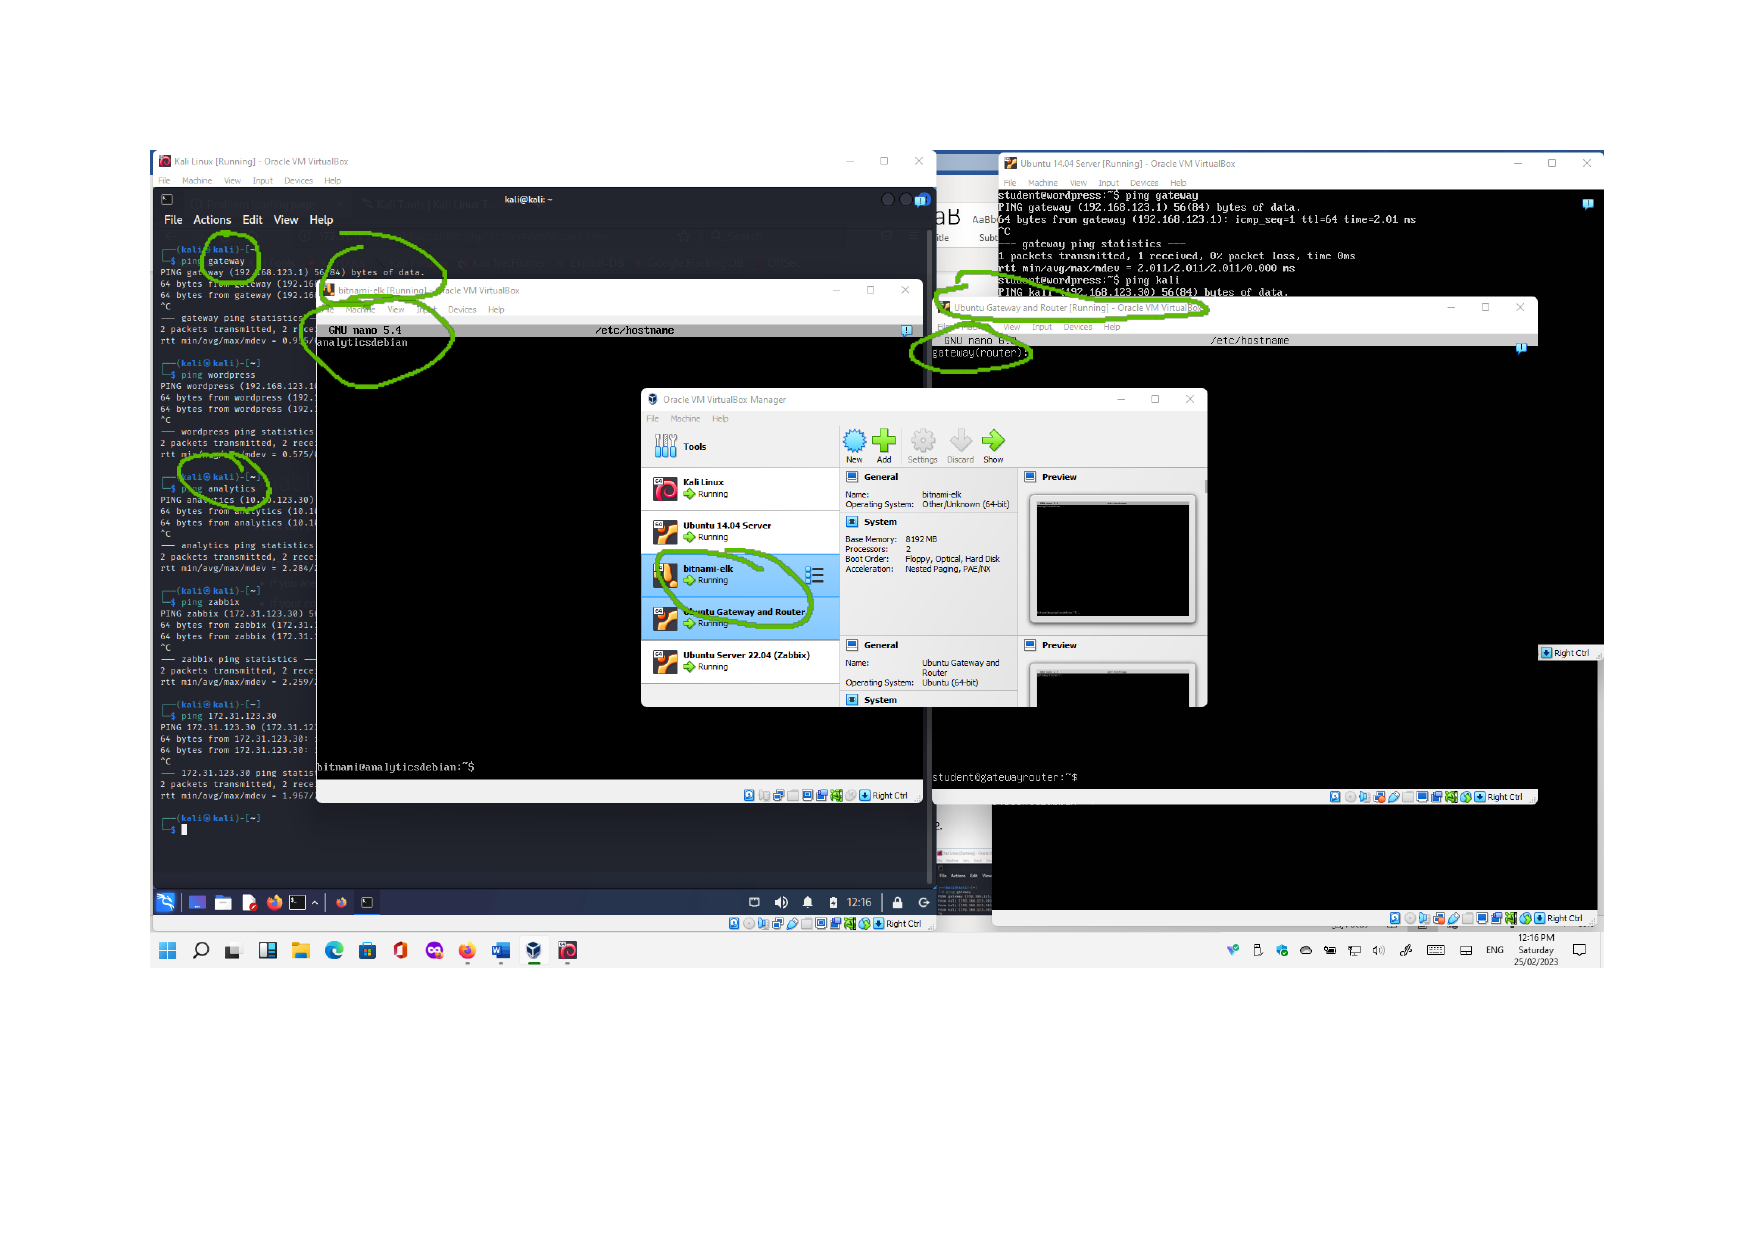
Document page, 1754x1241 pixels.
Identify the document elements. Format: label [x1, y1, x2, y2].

picture [150, 150, 1604, 968]
